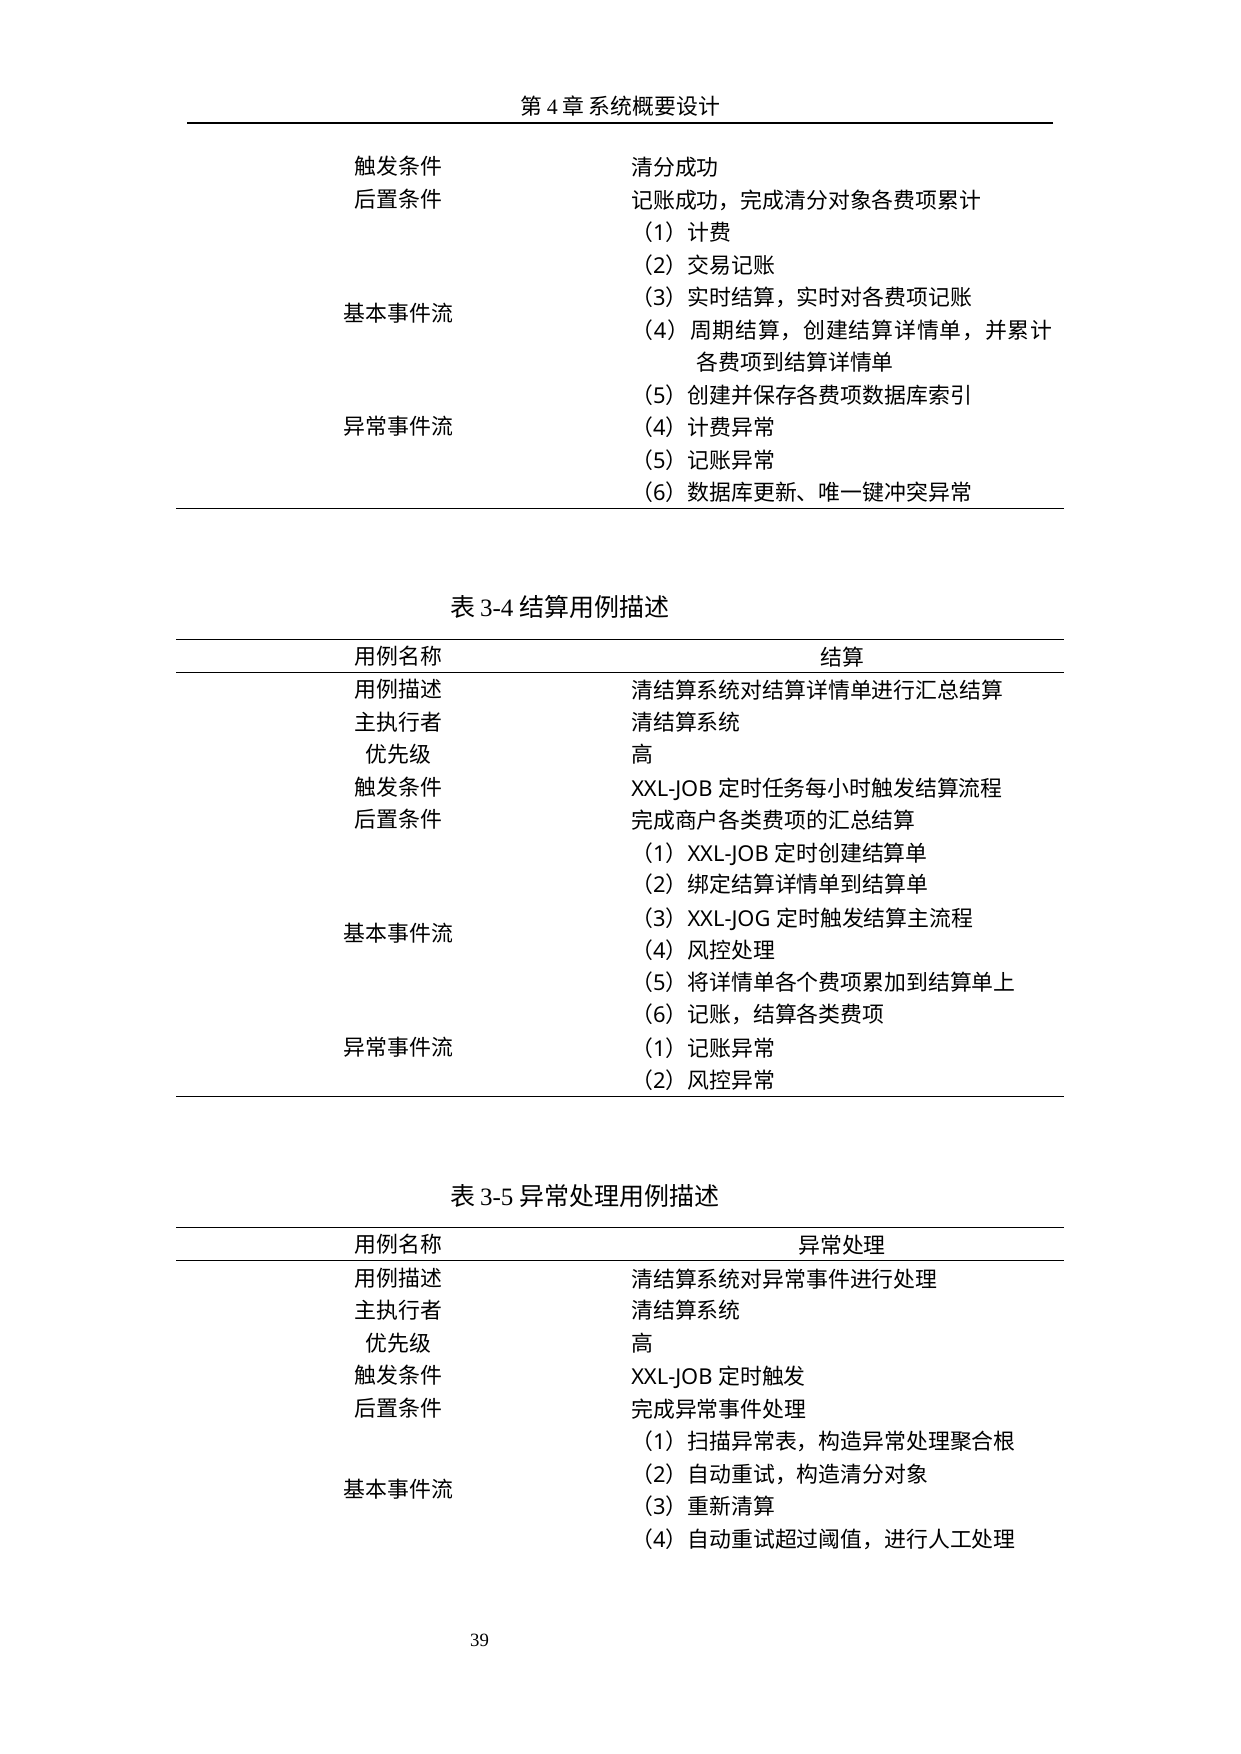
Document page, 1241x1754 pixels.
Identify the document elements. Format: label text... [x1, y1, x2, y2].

table_cell XXL-JOB 定时触发 [620, 1359, 1064, 1391]
table_header 异常处理 [620, 1228, 1064, 1260]
table_cell 清结算系统对异常事件进行处理 [620, 1261, 1064, 1294]
table_header 用例名称 [176, 640, 620, 672]
table_cell 主执行者 [176, 1294, 620, 1326]
table_cell 高 [620, 1326, 1064, 1359]
table_cell 异常事件流 [176, 1031, 620, 1096]
table_cell 记账异常 风控异常 [620, 1031, 1064, 1096]
table_cell 清结算系统对结算详情单进行汇总结算 [620, 673, 1064, 706]
table_header 结算 [620, 640, 1064, 672]
table_cell 后置条件 [176, 183, 620, 215]
table_cell 异常事件流 [176, 410, 620, 507]
table_cell 基本事件流 [176, 836, 620, 1031]
list 表3-5 异常处理用例描述 [406, 1162, 1053, 1227]
table_cell （1）计费 （2）交易记账 （3）实时结算，实时对各费项记账 （4）周期结算，创建结算详情单，并累计各费项到结算详情单 （5）创建并保存各费项数据库索引 [620, 215, 1064, 410]
table_cell 高 [620, 738, 1064, 771]
table_cell 触发条件 [176, 771, 620, 803]
table_cell XXL-JOB 定时任务每小时触发结算流程 [620, 771, 1064, 803]
table_cell 主执行者 [176, 706, 620, 738]
table_cell 基本事件流 [176, 1424, 620, 1554]
table_cell 清结算系统 [620, 706, 1064, 738]
table_cell 用例描述 [176, 1261, 620, 1294]
list 表3-4 结算用例描述 [406, 573, 1053, 638]
table_cell 记账成功，完成清分对象各费项累计 [620, 183, 1064, 215]
table_cell 后置条件 [176, 803, 620, 836]
table_cell 清分成功 [620, 150, 1064, 182]
table_cell 清结算系统 [620, 1294, 1064, 1326]
table_cell 基本事件流 [176, 215, 620, 410]
table_cell 完成异常事件处理 [620, 1391, 1064, 1424]
table_cell 用例描述 [176, 673, 620, 706]
table_cell 计费异常 记账异常 数据库更新、唯一键冲突异常 [620, 410, 1064, 507]
table_cell 后置条件 [176, 1391, 620, 1424]
table_cell 优先级 [176, 1326, 620, 1359]
table_cell 完成商户各类费项的汇总结算 [620, 803, 1064, 836]
table_header 用例名称 [176, 1228, 620, 1260]
table_cell 优先级 [176, 738, 620, 771]
table_cell XXL-JOB 定时创建结算单 绑定结算详情单到结算单 XXL-JOG 定时触发结算主流程 风控处理 将详情单各个费项累加到结算单上 记账，结算各类费项 [620, 836, 1064, 1031]
table_cell 扫描异常表，构造异常处理聚合根 自动重试，构造清分对象 重新清算 自动重试超过阈值，进行人工处理 [620, 1424, 1064, 1554]
table_cell 触发条件 [176, 150, 620, 182]
table_cell 触发条件 [176, 1359, 620, 1391]
